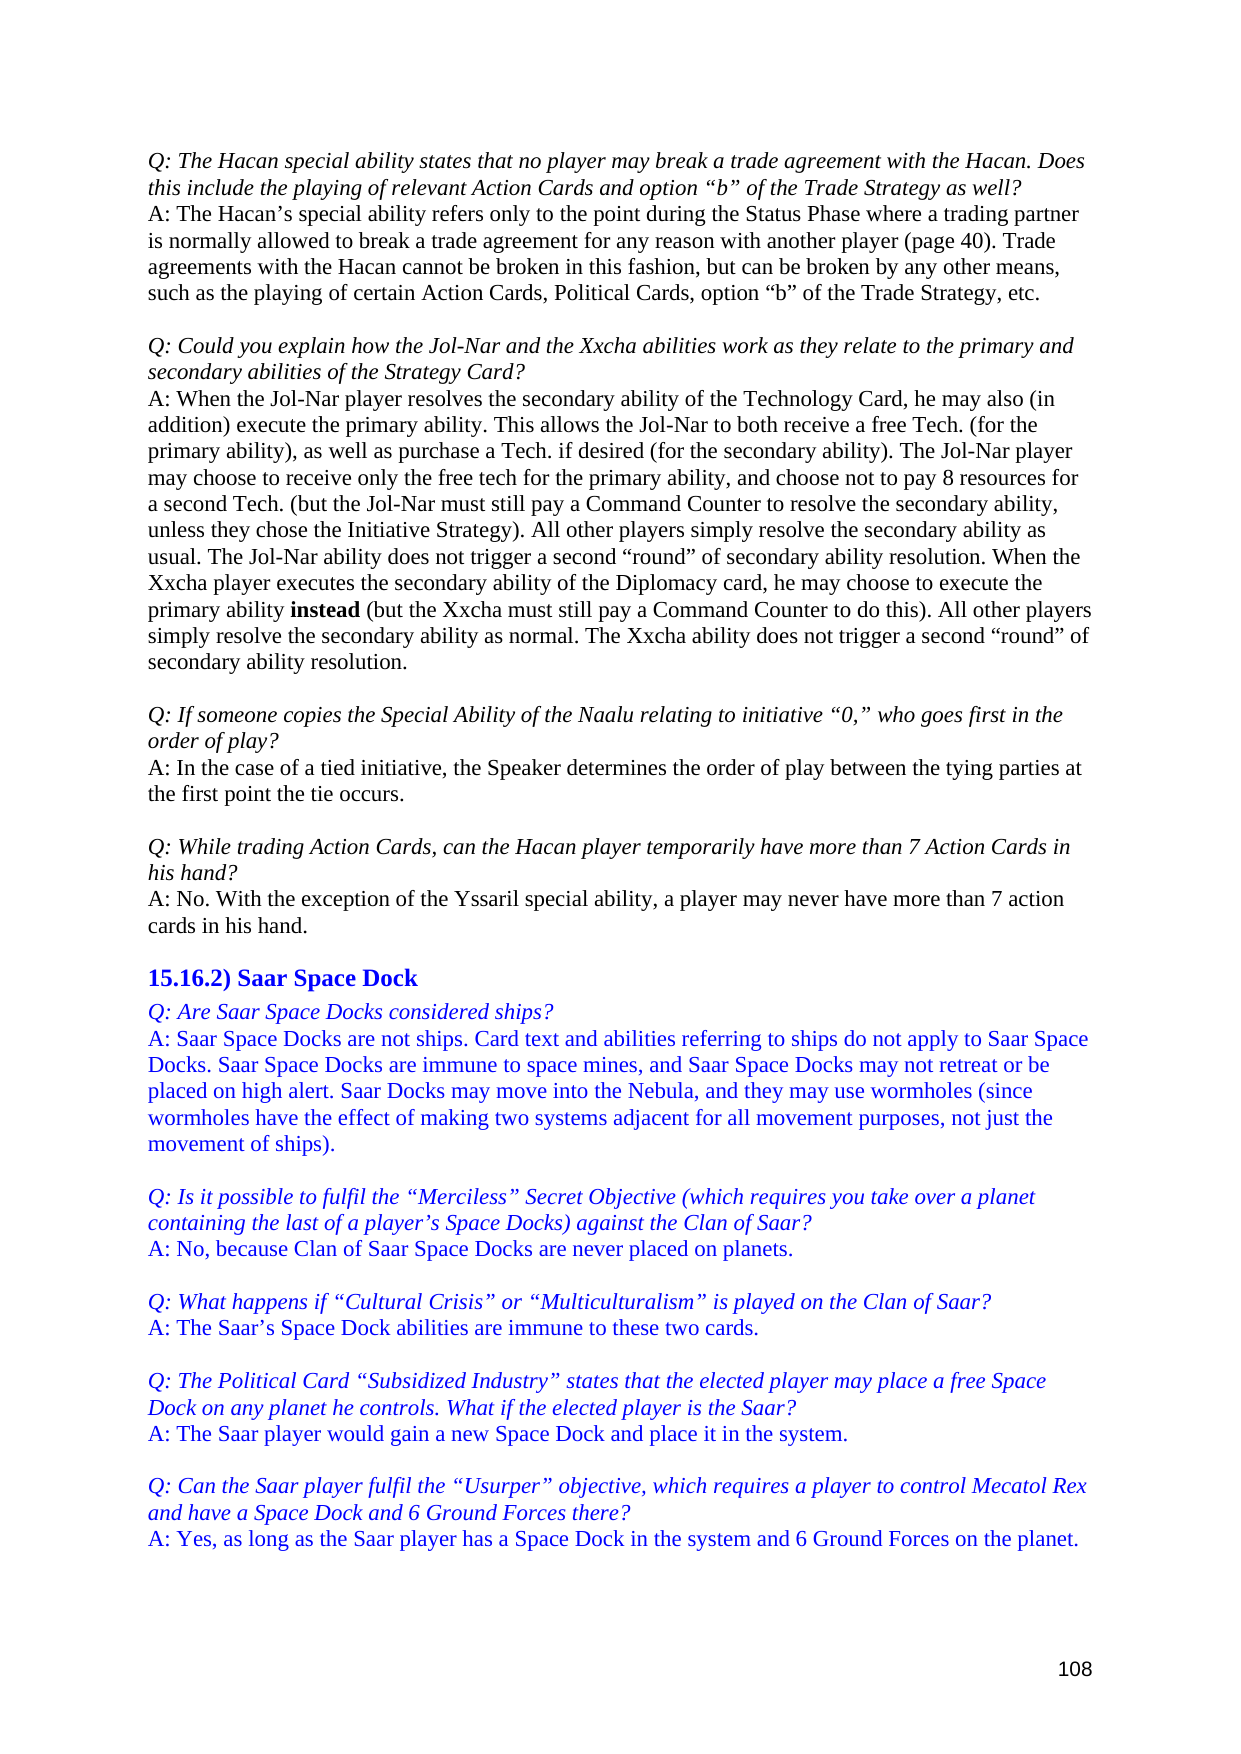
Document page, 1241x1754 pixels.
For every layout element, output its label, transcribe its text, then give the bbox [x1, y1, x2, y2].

text Q: Are Space Docks considered ships? [148, 998, 1093, 1024]
text Q: While trading Action Cards, can the Hacan player temporarily have more than 7 Action Cards in his hand? [148, 833, 1093, 886]
text Q: What happens if “Cultural Crisis” or “Multiculturalism” is played on the Clan of ? [148, 1288, 1093, 1314]
text A: The ’s Space Dock abilities are immune to these two cards. [148, 1314, 1093, 1341]
text A: Space Docks are not ships. Card text and abilities referring to ships do not apply to Saar Space Docks. Saar Space Docks are immune to space mines, and Saar Space Docks may not retreat or be placed on high alert. Saar Docks may move into the Nebula, and they may use wormholes (since wormholes have the effect of making two systems adjacent for all movement purposes, not just the movement of ships). [148, 1024, 1093, 1156]
text A: Yes, as long as the player has a Space Dock in the system and 6 Ground Forces on the planet. [148, 1525, 1093, 1552]
text Q: If someone copies the Special Ability of the Naalu relating to initiative “0,” who goes first in the order of play? [148, 701, 1093, 754]
text Q: The Hacan special ability states that no player may break a trade agreement with the Hacan. Does this include the playing of relevant Action Cards and option “b” of the Trade Strategy as well? [148, 148, 1093, 200]
text A: In the case of a tied initiative, the Speaker determines the order of play between the tying parties at the first point the tie occurs. [148, 754, 1093, 806]
text A: The player would gain a new Space Dock and place it in the system. [148, 1420, 1093, 1446]
text A: No. With the exception of the Yssaril special ability, a player may never have more than 7 action cards in his hand. [148, 886, 1093, 938]
text Q: Could you explain how the Jol-Nar and the Xxcha abilities work as they relate to the primary and secondary abilities of the Strategy Card? [148, 332, 1093, 385]
subtitle 15.16.2) Space Dock [148, 963, 1093, 992]
text Q: Is it possible to fulfil the “Merciless” Secret Objective (which requires you take over a planet containing the last of a player’s Space Docks) against the Clan of ? [148, 1183, 1093, 1235]
text A: No, because Clan of Saar Space Docks are never placed on planets. [148, 1235, 1093, 1262]
text Q: Can the player fulfil the “Usurper” objective, which requires a player to control Mecatol Rex and have a Space Dock and 6 Ground Forces there? [148, 1473, 1093, 1525]
text A: The Hacan’s special ability refers only to the point during the Status Phase where a trading partner is normally allowed to break a trade agreement for any reason with another player (page 40). Trade agreements with the Hacan cannot be broken in this fashion, but can be broken by any other means, such as the playing of certain Action Cards, Political Cards, option “b” of the Trade Strategy, etc. [148, 200, 1093, 306]
text Q: The Political Card “Subsidized Industry” states that the elected player may place a free Space Dock on any planet he controls. What if the elected player is the ? [148, 1367, 1093, 1420]
text A: When the Jol-Nar player resolves the secondary ability of the Technology Card, he may also (in addition) execute the primary ability. This allows the Jol-Nar to both receive a free Tech. (for the primary ability), as well as purchase a Tech. if desired (for the secondary ability). The Jol-Nar player may choose to receive only the free tech for the primary ability, and choose not to pay 8 resources for a second Tech. (but the Jol-Nar must still pay a Command Counter to resolve the secondary ability, unless they chose the Initiative Strategy). All other players simply resolve the secondary ability as usual. The Jol-Nar ability does not trigger a second “round” of secondary ability resolution. When the Xxcha player executes the secondary ability of the Diplomacy card, he may choose to execute the primary ability instead (but the Xxcha must still pay a Command Counter to do this). All other players simply resolve the secondary ability as normal. The Xxcha ability does not trigger a second “round” of secondary ability resolution. [148, 385, 1093, 675]
